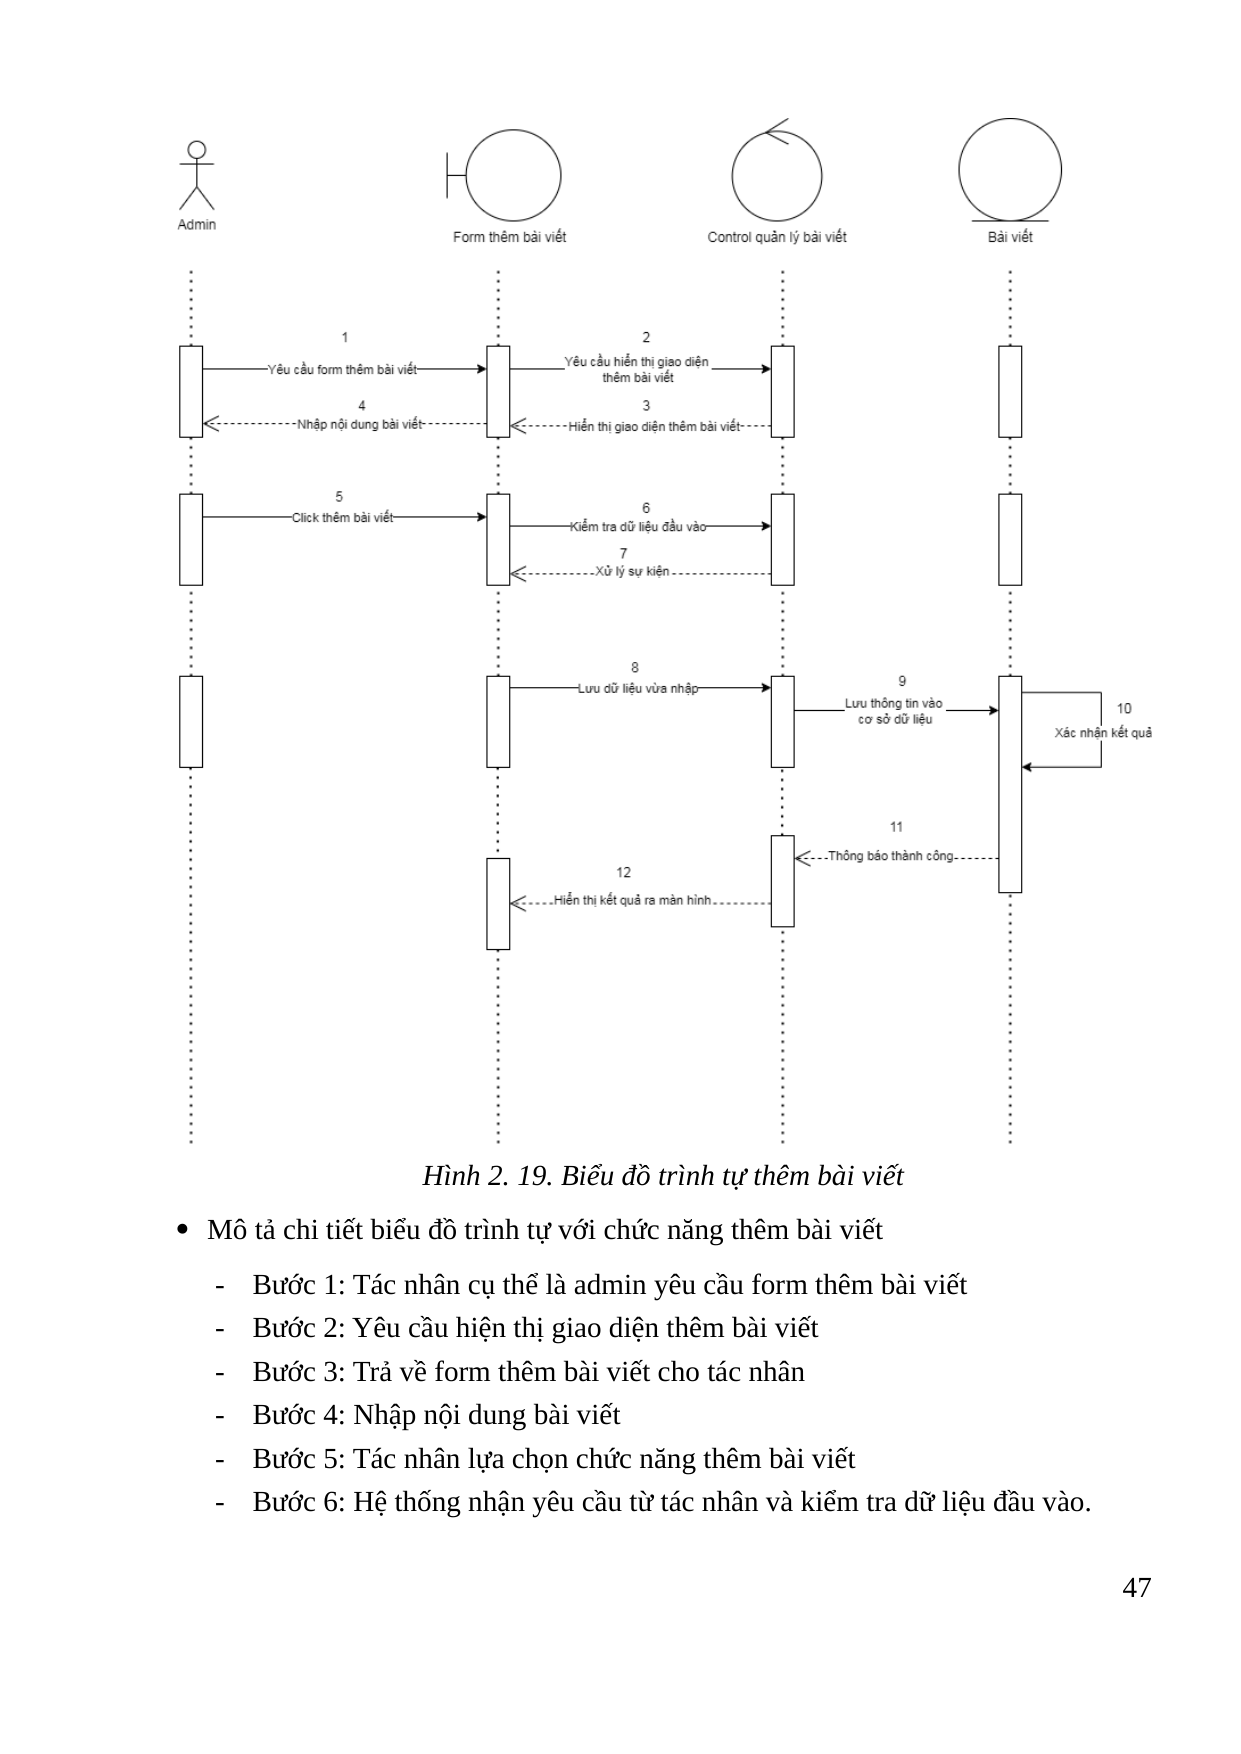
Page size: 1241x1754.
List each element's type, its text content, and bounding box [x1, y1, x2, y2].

list Bước 1: Tác nhân cụ thể là admin yêu cầu form thêm bài viết [215, 1267, 1152, 1300]
list Bước 4: Nhập nội dung bài viết [215, 1397, 1152, 1431]
list Bước 5: Tác nhân lựa chọn chức năng thêm bài viết [215, 1441, 1152, 1474]
text Hình 2. 19. Biểu đồ trình tự thêm bài viết [177, 1158, 1152, 1191]
picture [177, 118, 1152, 1146]
list Mô tả chi tiết biểu đồ trình tự với chức năng thêm bài viết [177, 1212, 1152, 1246]
list Bước 2: Yêu cầu hiện thị giao diện thêm bài viết [215, 1310, 1152, 1344]
list Bước 6: Hệ thống nhận yêu cầu từ tác nhân và kiểm tra dữ liệu đầu vào. [215, 1484, 1152, 1518]
list Bước 3: Trả về form thêm bài viết cho tác nhân [215, 1354, 1152, 1387]
